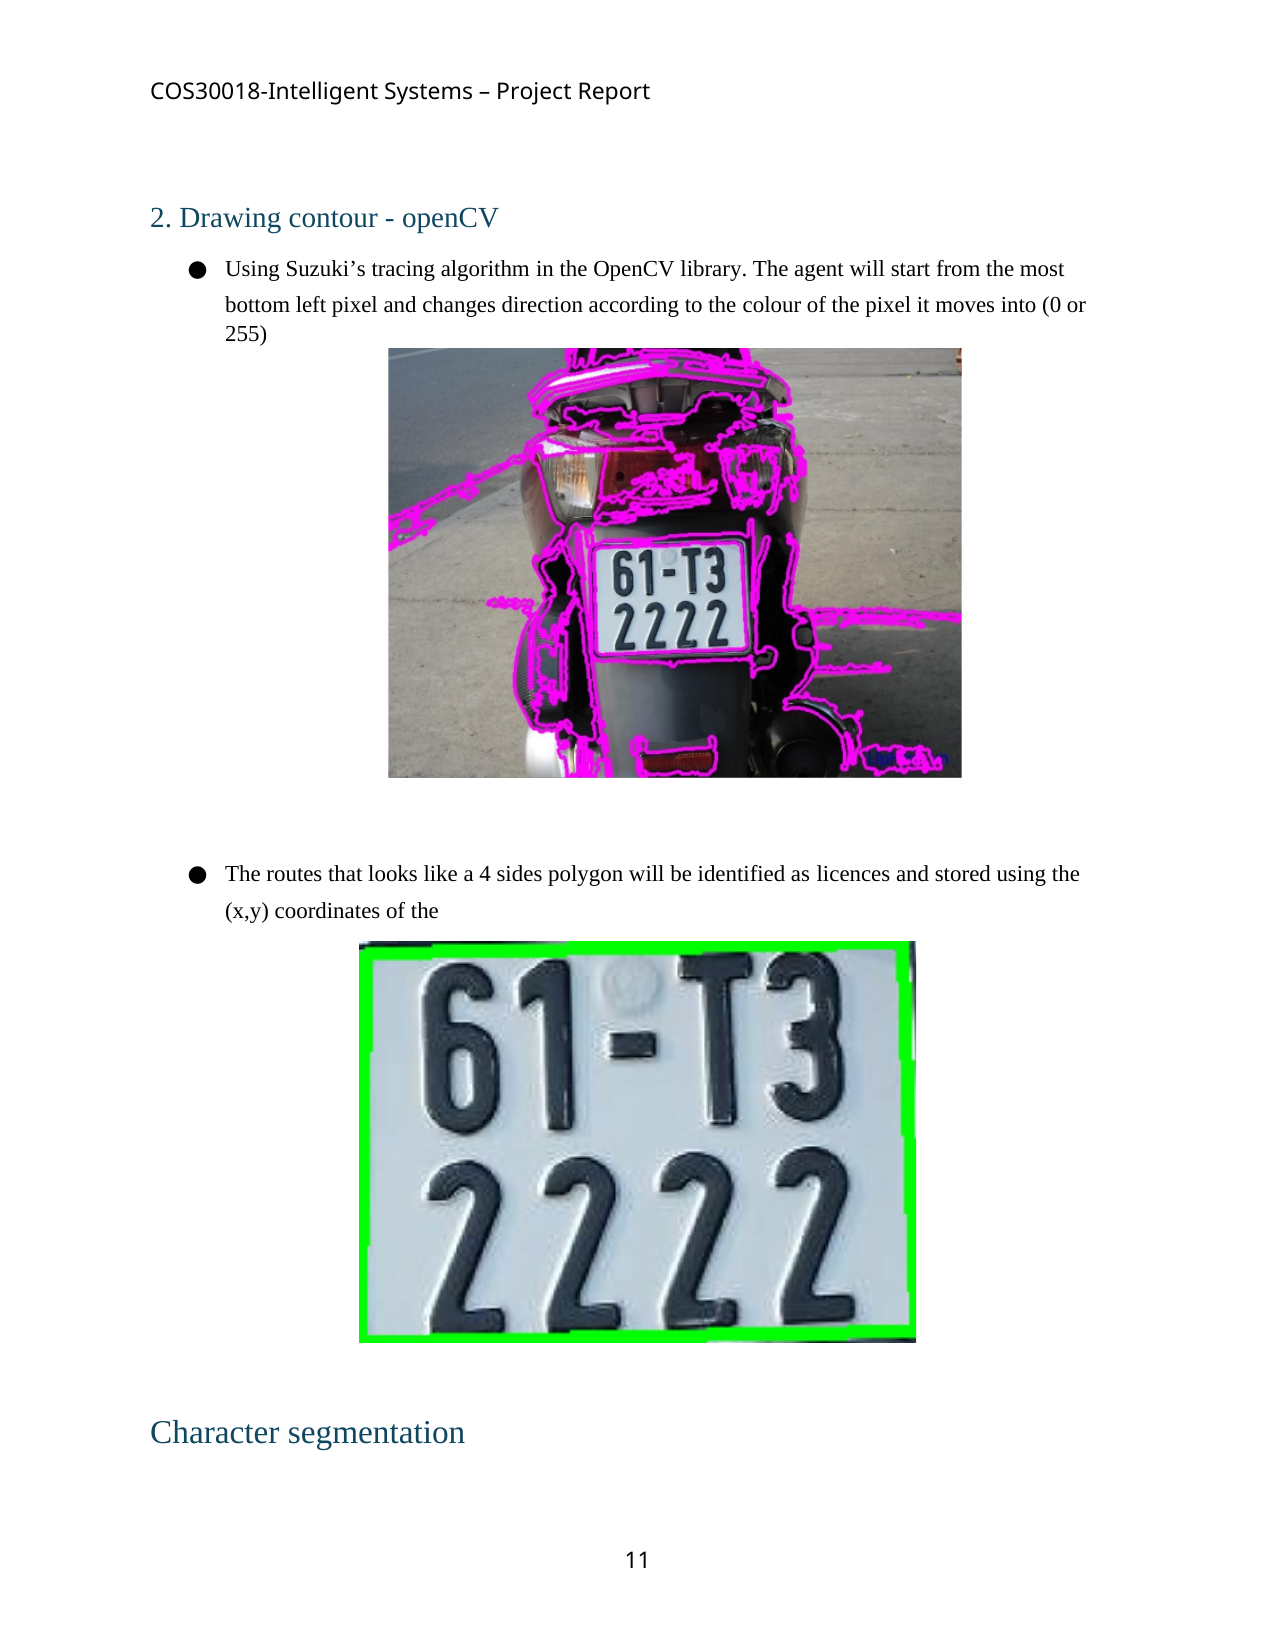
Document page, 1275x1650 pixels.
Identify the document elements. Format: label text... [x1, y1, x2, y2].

list Using Suzuki’s tracing algorithm in the OpenCV library. The agent will start from the most bottom left pixel and changes direction according to the colour of the pixel it moves into (0 or 255) [187, 242, 1125, 346]
subtitle 2. Drawing contour - openCV [150, 200, 1125, 234]
subtitle Character segmentation [150, 1412, 1125, 1451]
list The routes that looks like a 4 sides polygon will be identified as licences and stored using the (x,y) coordinates of the [187, 848, 1125, 923]
picture [388, 348, 962, 779]
picture [359, 941, 917, 1343]
